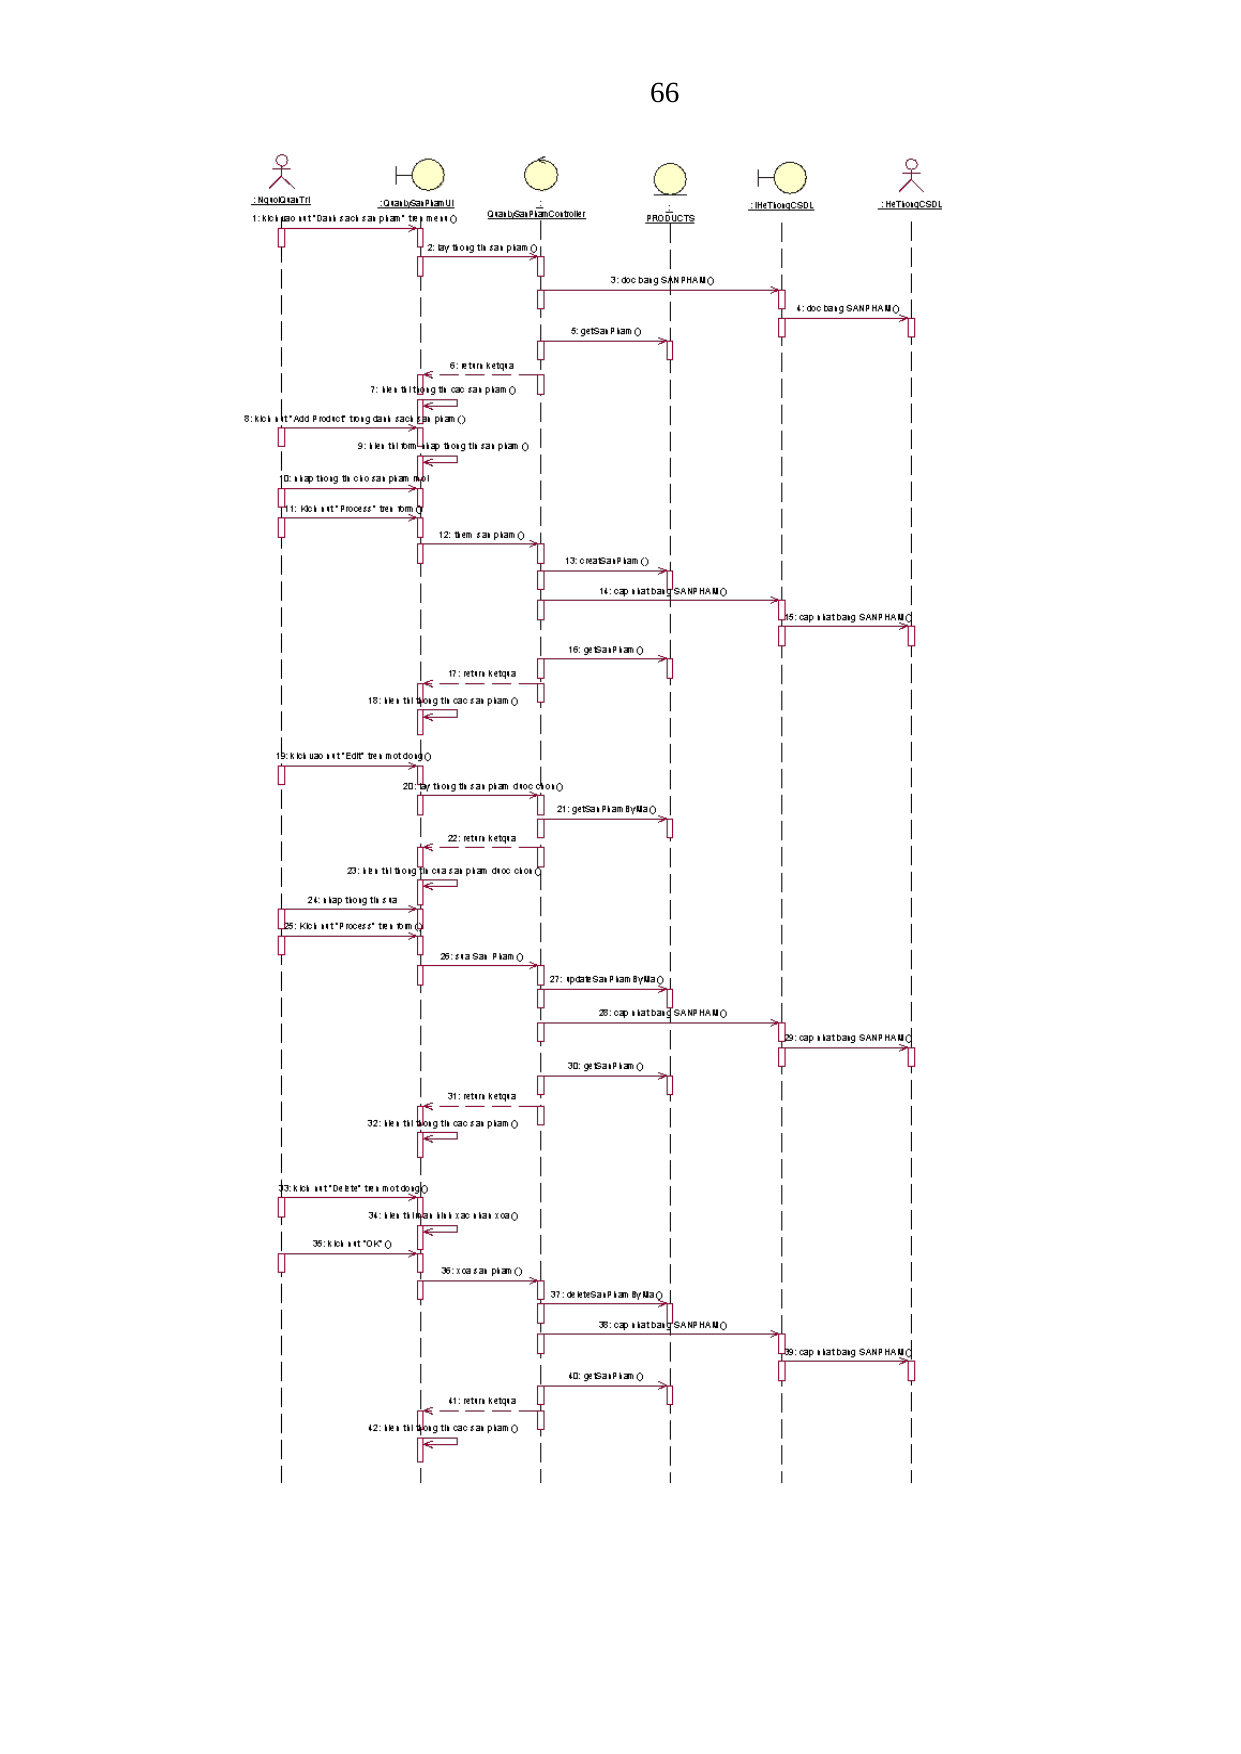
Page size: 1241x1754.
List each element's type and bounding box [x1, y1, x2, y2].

picture [206, 147, 965, 1572]
